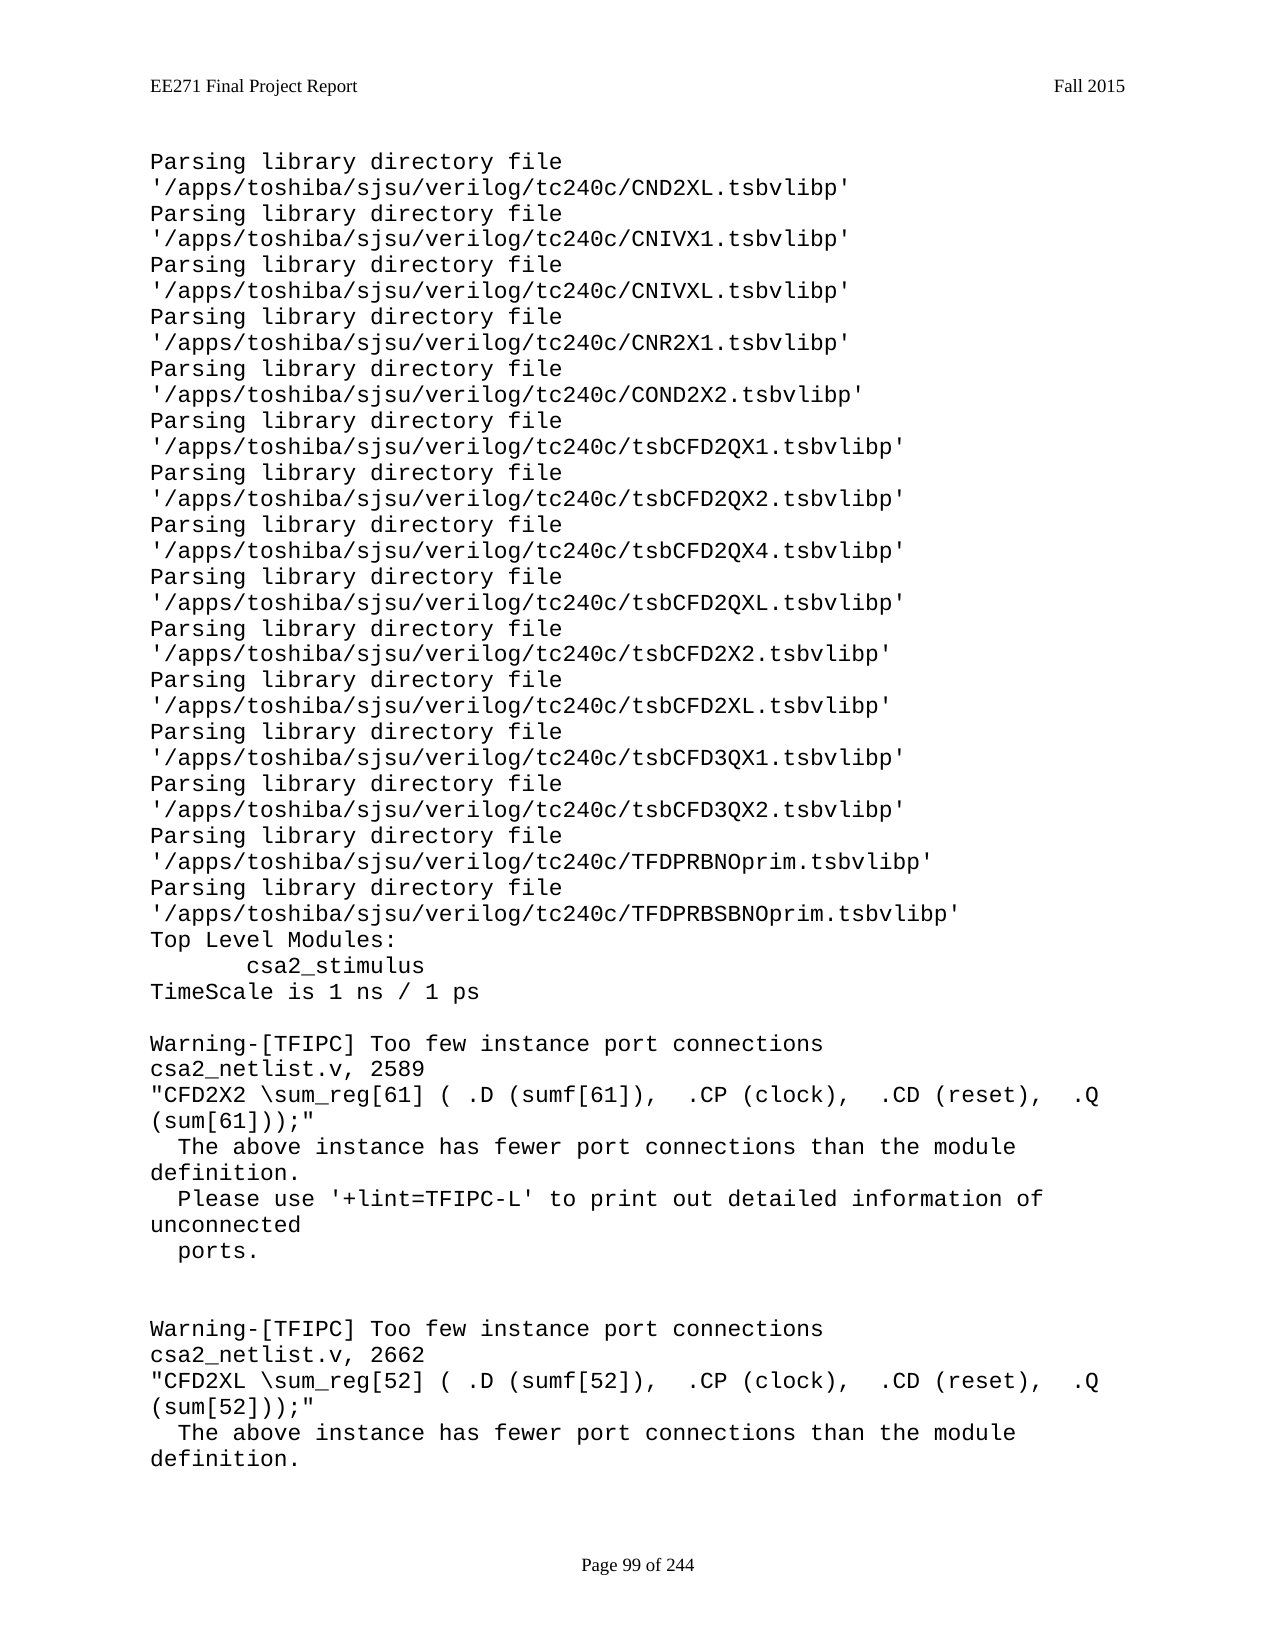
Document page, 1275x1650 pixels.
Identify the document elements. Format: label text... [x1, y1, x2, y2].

text "CFD2X2 \sum_reg[61] ( .D (sumf[61]), .CP (clock), .CD (reset), .Q (sum[61]));" [150, 1084, 1125, 1136]
text Parsing library directory file '/apps/toshiba/sjsu/verilog/tc240c/CNIVX1.tsbvlibp' [150, 202, 1125, 254]
text Parsing library directory file '/apps/toshiba/sjsu/verilog/tc240c/tsbCFD2QXL.tsbvlibp' [150, 565, 1125, 617]
text Parsing library directory file '/apps/toshiba/sjsu/verilog/tc240c/CNIVXL.tsbvlibp' [150, 254, 1125, 306]
text Parsing library directory file '/apps/toshiba/sjsu/verilog/tc240c/tsbCFD3QX2.tsbvlibp' [150, 772, 1125, 824]
text The above instance has fewer port connections than the module definition. [150, 1421, 1125, 1473]
text Parsing library directory file '/apps/toshiba/sjsu/verilog/tc240c/tsbCFD2QX2.tsbvlibp' [150, 461, 1125, 513]
text Parsing library directory file '/apps/toshiba/sjsu/verilog/tc240c/tsbCFD2X2.tsbvlibp' [150, 617, 1125, 669]
text Parsing library directory file '/apps/toshiba/sjsu/verilog/tc240c/tsbCFD2QX1.tsbvlibp' [150, 409, 1125, 461]
text Parsing library directory file '/apps/toshiba/sjsu/verilog/tc240c/TFDPRBSBNOprim.tsbvlibp' [150, 876, 1125, 928]
text Parsing library directory file '/apps/toshiba/sjsu/verilog/tc240c/TFDPRBNOprim.tsbvlibp' [150, 824, 1125, 876]
text "CFD2XL \sum_reg[52] ( .D (sumf[52]), .CP (clock), .CD (reset), .Q (sum[52]));" [150, 1369, 1125, 1421]
text Parsing library directory file '/apps/toshiba/sjsu/verilog/tc240c/tsbCFD2QX4.tsbvlibp' [150, 513, 1125, 565]
text Warning-[TFIPC] Too few instance port connections [150, 1317, 1125, 1343]
text Parsing library directory file '/apps/toshiba/sjsu/verilog/tc240c/tsbCFD3QX1.tsbvlibp' [150, 721, 1125, 772]
text Warning-[TFIPC] Too few instance port connections [150, 1032, 1125, 1058]
text Parsing library directory file '/apps/toshiba/sjsu/verilog/tc240c/COND2X2.tsbvlibp' [150, 357, 1125, 409]
text The above instance has fewer port connections than the module definition. [150, 1136, 1125, 1187]
text Please use '+lint=TFIPC-L' to print out detailed information of unconnected [150, 1187, 1125, 1239]
text Parsing library directory file '/apps/toshiba/sjsu/verilog/tc240c/CND2XL.tsbvlibp' [150, 150, 1125, 202]
text csa2_netlist.v, 2589 [150, 1058, 1125, 1084]
text csa2_stimulus [150, 954, 1125, 980]
text csa2_netlist.v, 2662 [150, 1343, 1125, 1369]
text TimeScale is 1 ns / 1 ps [150, 980, 1125, 1006]
text Parsing library directory file '/apps/toshiba/sjsu/verilog/tc240c/tsbCFD2XL.tsbvlibp' [150, 669, 1125, 721]
text ports. [150, 1239, 1125, 1265]
text Top Level Modules: [150, 928, 1125, 954]
text Parsing library directory file '/apps/toshiba/sjsu/verilog/tc240c/CNR2X1.tsbvlibp' [150, 306, 1125, 357]
